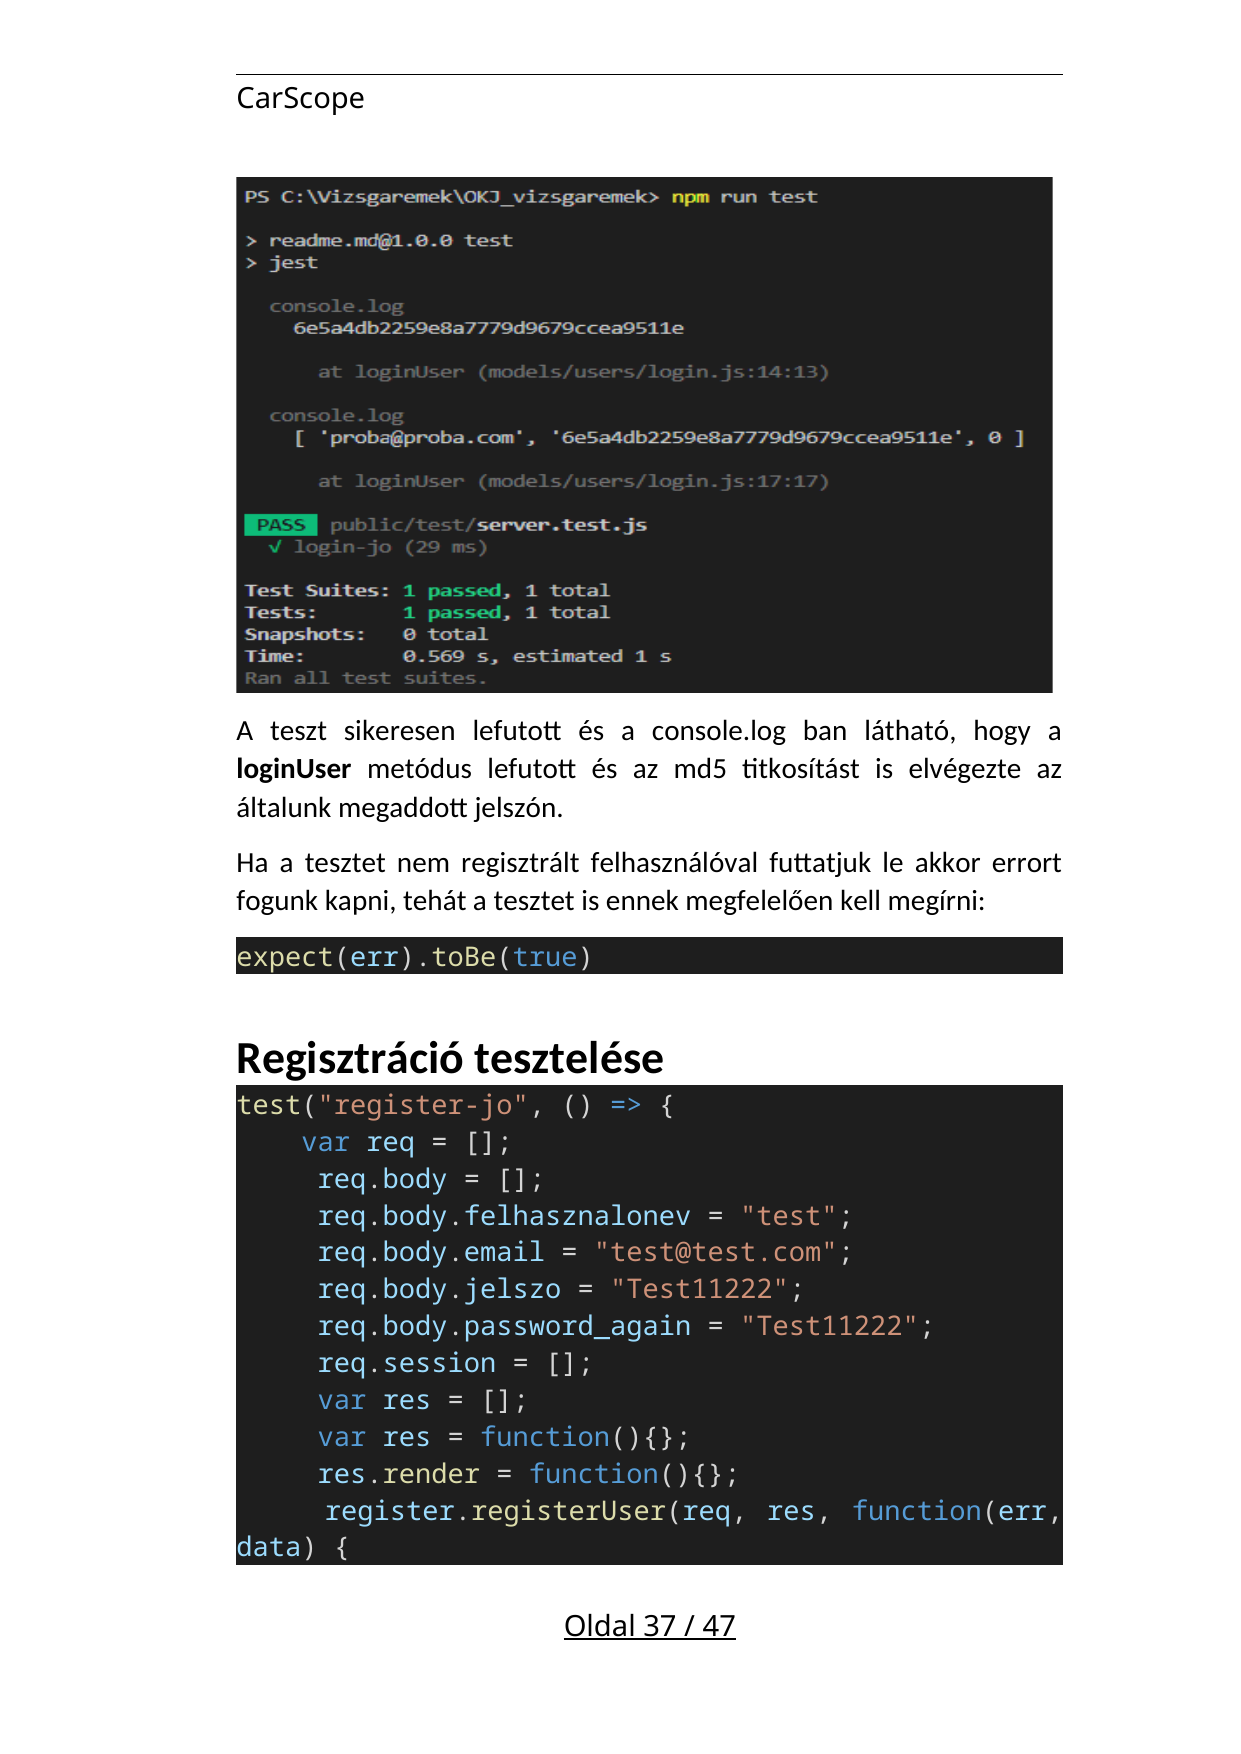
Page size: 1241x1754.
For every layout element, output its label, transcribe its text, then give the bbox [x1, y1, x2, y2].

text test("register-jo", () => { [236, 1085, 1063, 1122]
text req.session = []; [236, 1343, 1063, 1380]
picture [236, 177, 1053, 693]
subtitle Regisztráció tesztelése [236, 1029, 1063, 1085]
text req.body.password_again = "Test11222"; [236, 1307, 1063, 1343]
text register.registerUser(req, res, function(err, data) { [236, 1491, 1063, 1565]
text var res = []; [236, 1380, 1063, 1417]
text var req = []; [236, 1122, 1063, 1159]
text Ha a tesztet nem regisztrált felhasználóval futtatjuk le akkor errort fogunk kapni, tehát a tesztet is ennek megfelelően kell megírni: [236, 844, 1063, 918]
text expect(err).toBe(true) [236, 937, 1063, 974]
text var res = function(){}; [236, 1417, 1063, 1454]
text req.body.email = "test@test.com"; [236, 1233, 1063, 1270]
text res.render = function(){}; [236, 1454, 1063, 1491]
text req.body.jelszo = "Test11222"; [236, 1270, 1063, 1307]
text req.body = []; [236, 1159, 1063, 1196]
text req.body.felhasznalonev = "test"; [236, 1196, 1063, 1233]
text A teszt sikeresen lefutott és a console.log ban látható, hogy a loginUser metódus lefutott és az md5 titkosítást is elvégezte az általunk megaddott jelszón. [236, 712, 1063, 824]
